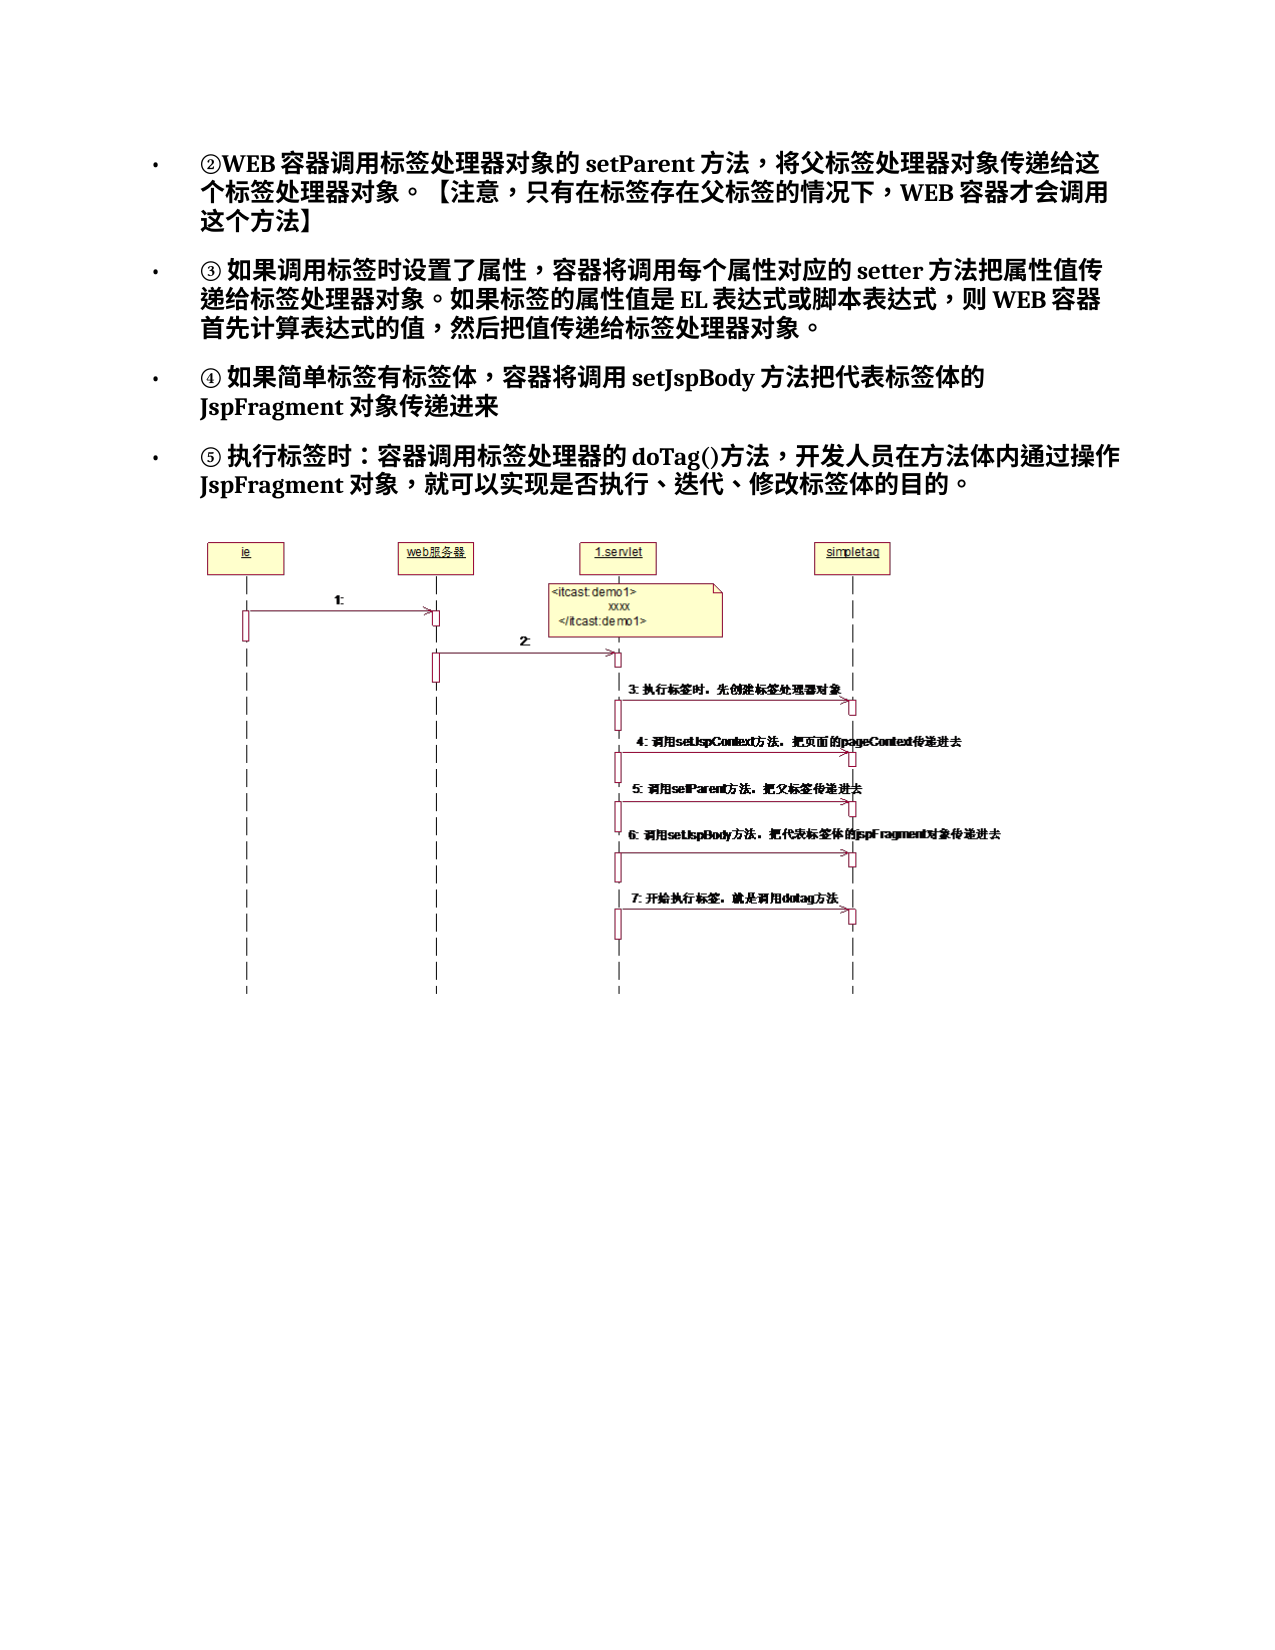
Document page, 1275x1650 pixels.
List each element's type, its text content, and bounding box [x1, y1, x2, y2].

list ⑤执行标签时：容器调用标签处理器的doTag()方法，开发人员在方法体内通过操作JspFragment对象，就可以实现是否执行、迭代、修改标签体的目的。 [150, 442, 1125, 500]
list ④如果简单标签有标签体，容器将调用setJspBody方法把代表标签体的JspFragment对象传递进来 [150, 364, 1125, 422]
list ③如果调用标签时设置了属性，容器将调用每个属性对应的setter方法把属性值传递给标签处理器对象。如果标签的属性值是EL表达式或脚本表达式，则WEB容器首先计算表达式的值，然后把值传递给标签处理器对象。 [150, 257, 1125, 343]
picture [168, 520, 1044, 1015]
list ②WEB容器调用标签处理器对象的setParent方法，将父标签处理器对象传递给这个标签处理器对象。【注意，只有在标签存在父标签的情况下，WEB容器才会调用这个方法】 [150, 150, 1125, 236]
